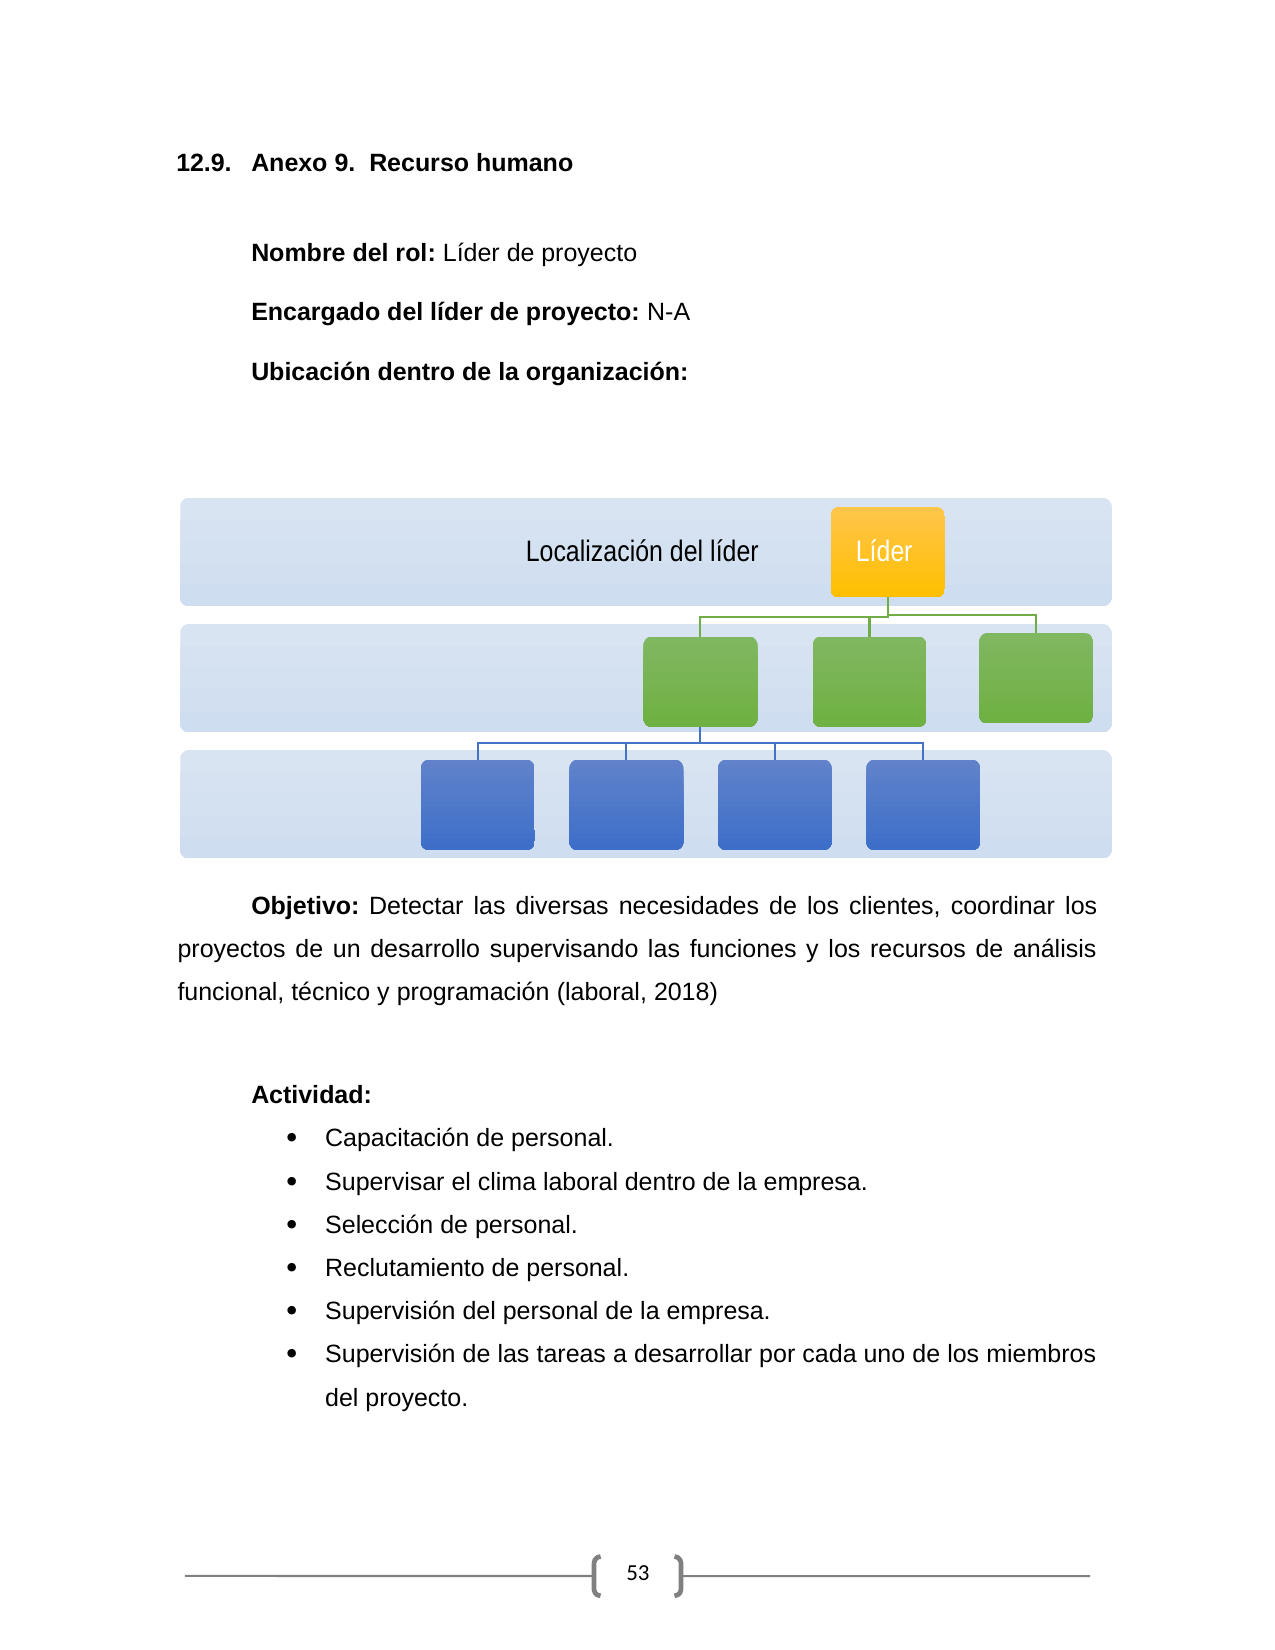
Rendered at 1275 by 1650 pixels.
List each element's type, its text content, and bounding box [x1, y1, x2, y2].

list Supervisar el clima laboral dentro de la empresa. [287, 1166, 1098, 1195]
list Reclutamiento de personal. [287, 1253, 1098, 1282]
list Selección de personal. [287, 1210, 1098, 1238]
text Nombre del rol: Líder de proyecto [177, 238, 1098, 266]
list Supervisión de las tareas a desarrollar por cada uno de los miembros del proyecto. [287, 1339, 1098, 1411]
list Supervisión del personal de la empresa. [287, 1296, 1098, 1325]
list Capacitación de personal. [287, 1123, 1098, 1152]
text Encargado del líder de proyecto: N-A [177, 297, 1098, 326]
subtitle Anexo 9. Recurso humano [176, 148, 1098, 176]
text Actividad: [177, 1080, 1098, 1109]
text Objetivo: Detectar las diversas necesidades de los clientes, coordinar los proyectos de un desarrollo supervisando las funciones y los recursos de análisis funcional, técnico y programación [177, 891, 1098, 1006]
text Ubicación dentro de la organización: [177, 357, 1098, 386]
